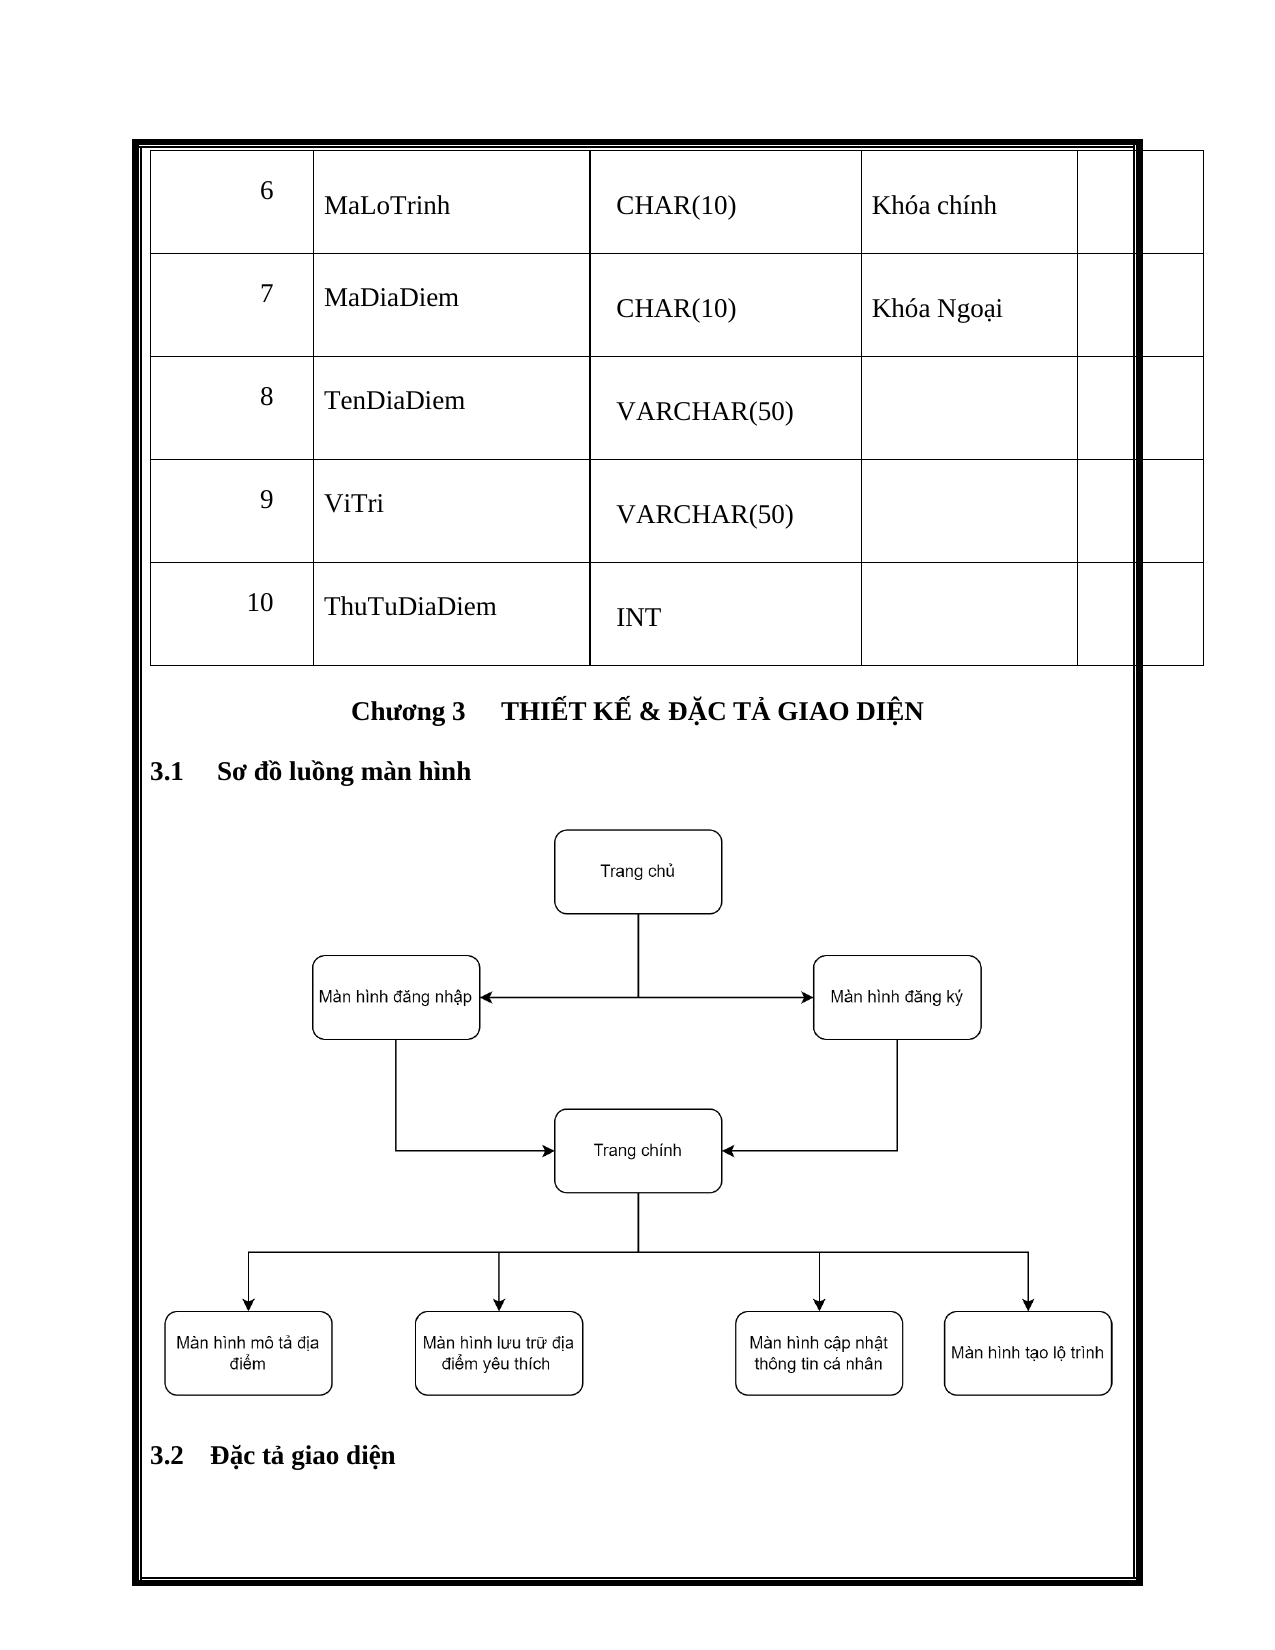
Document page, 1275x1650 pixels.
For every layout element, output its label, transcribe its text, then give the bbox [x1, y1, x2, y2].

table_cell [151, 151, 313, 253]
table_cell [1078, 151, 1133, 253]
table_cell [1143, 151, 1203, 253]
subtitle Đặc tả giao diện [150, 1439, 1125, 1471]
table_cell [1078, 460, 1133, 562]
table_cell ViTri [314, 460, 589, 562]
table_cell CHAR(10) [591, 151, 861, 253]
subtitle Sơ đồ luồng màn hình [150, 755, 1125, 786]
table_cell [862, 460, 1077, 562]
table_cell [1078, 357, 1133, 459]
table_cell VARCHAR(50) [591, 357, 861, 459]
table_cell Khóa chính [862, 151, 1077, 253]
table_cell Khóa Ngoại [862, 254, 1077, 356]
table_cell [862, 357, 1077, 459]
table_cell [151, 460, 313, 562]
table_cell MaDiaDiem [314, 254, 589, 356]
table_cell [1143, 357, 1203, 459]
table_cell [1143, 563, 1203, 664]
picture [150, 815, 1125, 1411]
table_cell CHAR(10) [591, 254, 861, 356]
table_cell [151, 563, 313, 664]
table_cell [1078, 254, 1133, 356]
table_cell [862, 563, 1077, 664]
table_cell [151, 357, 313, 459]
table_cell [151, 254, 313, 356]
table_cell ThuTuDiaDiem [314, 563, 589, 664]
table_cell [1078, 563, 1133, 664]
table_cell MaLoTrinh [314, 151, 589, 253]
table_cell TenDiaDiem [314, 357, 589, 459]
table_cell [1143, 460, 1203, 562]
table_cell VARCHAR(50) [591, 460, 861, 562]
table_cell INT [591, 563, 861, 664]
table_cell [1143, 254, 1203, 356]
subtitle THIẾT KẾ & ĐẶC TẢ GIAO DIỆN [150, 695, 1125, 726]
